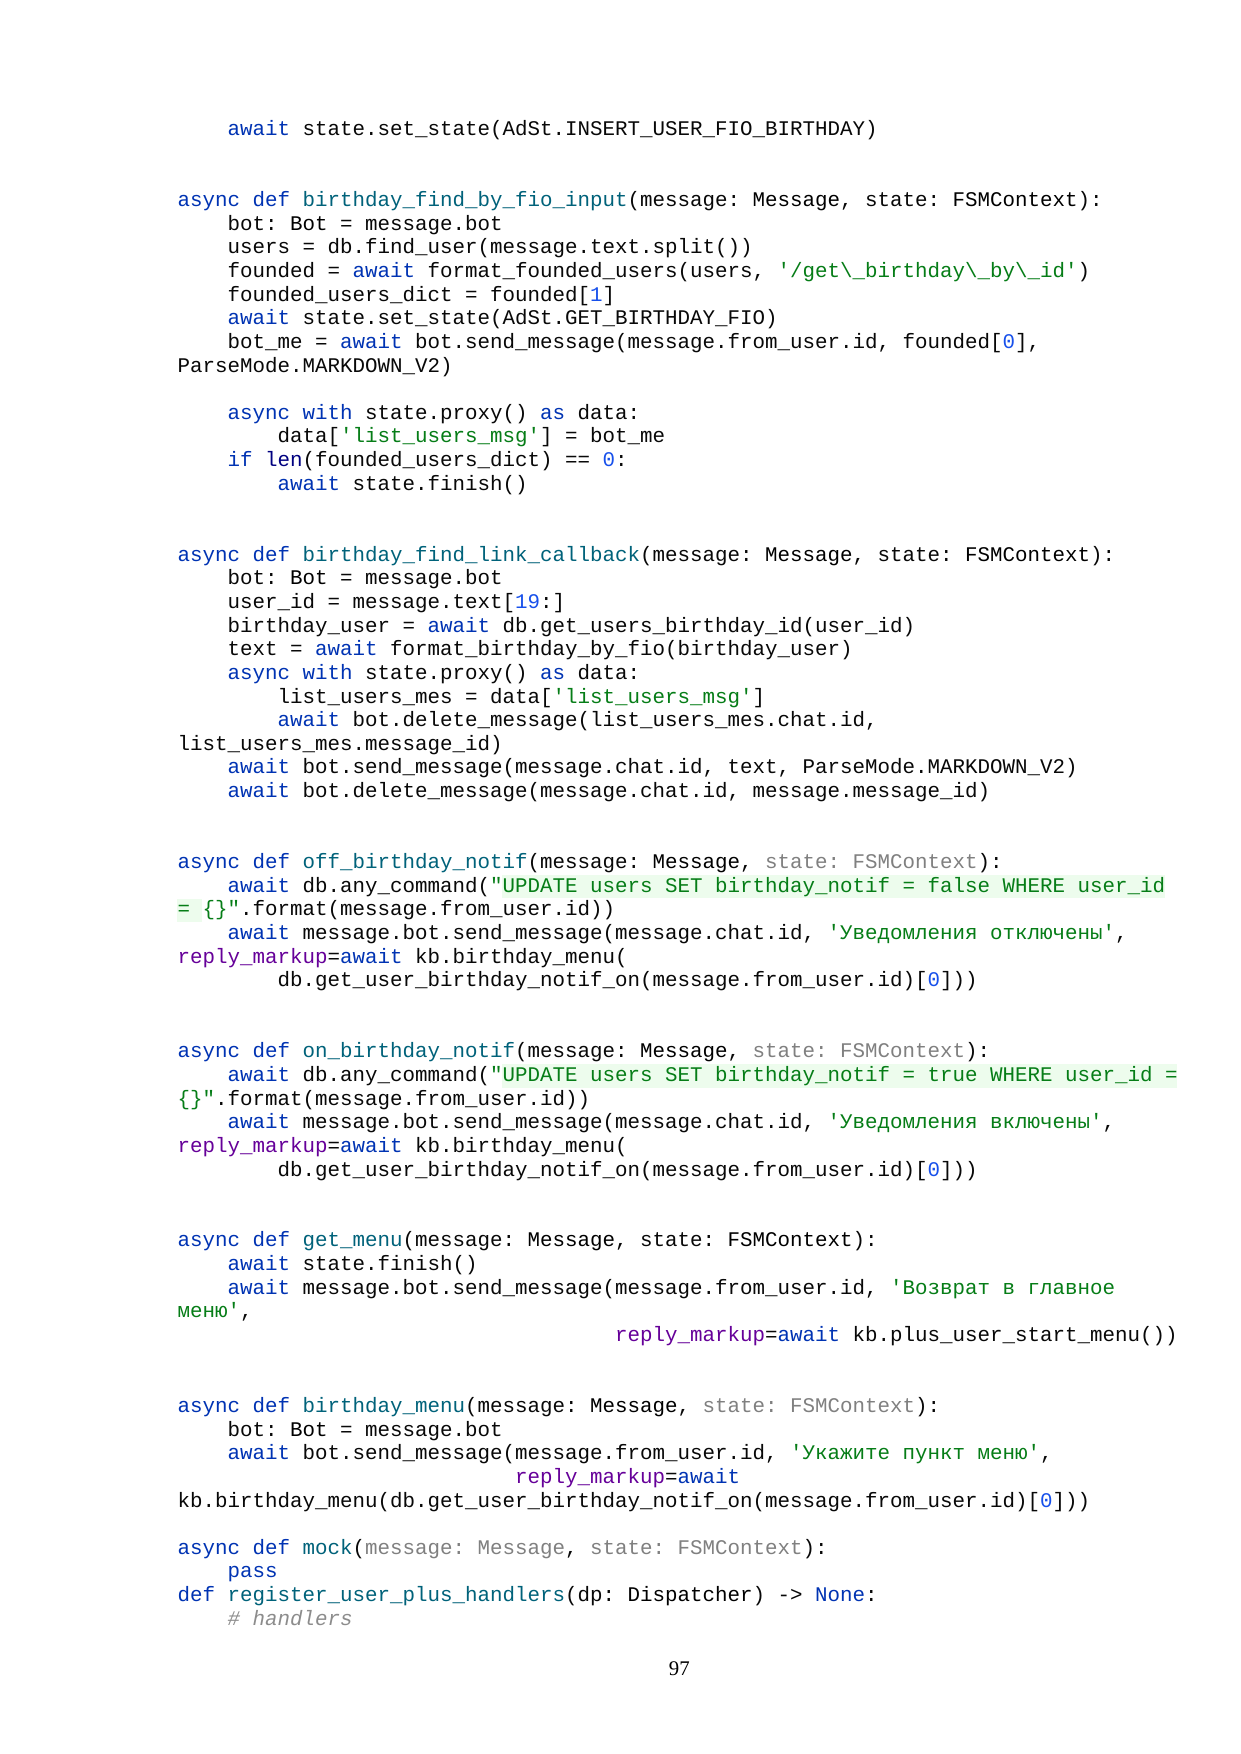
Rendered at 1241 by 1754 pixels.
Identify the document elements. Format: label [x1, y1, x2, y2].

text [177, 118, 1181, 1631]
